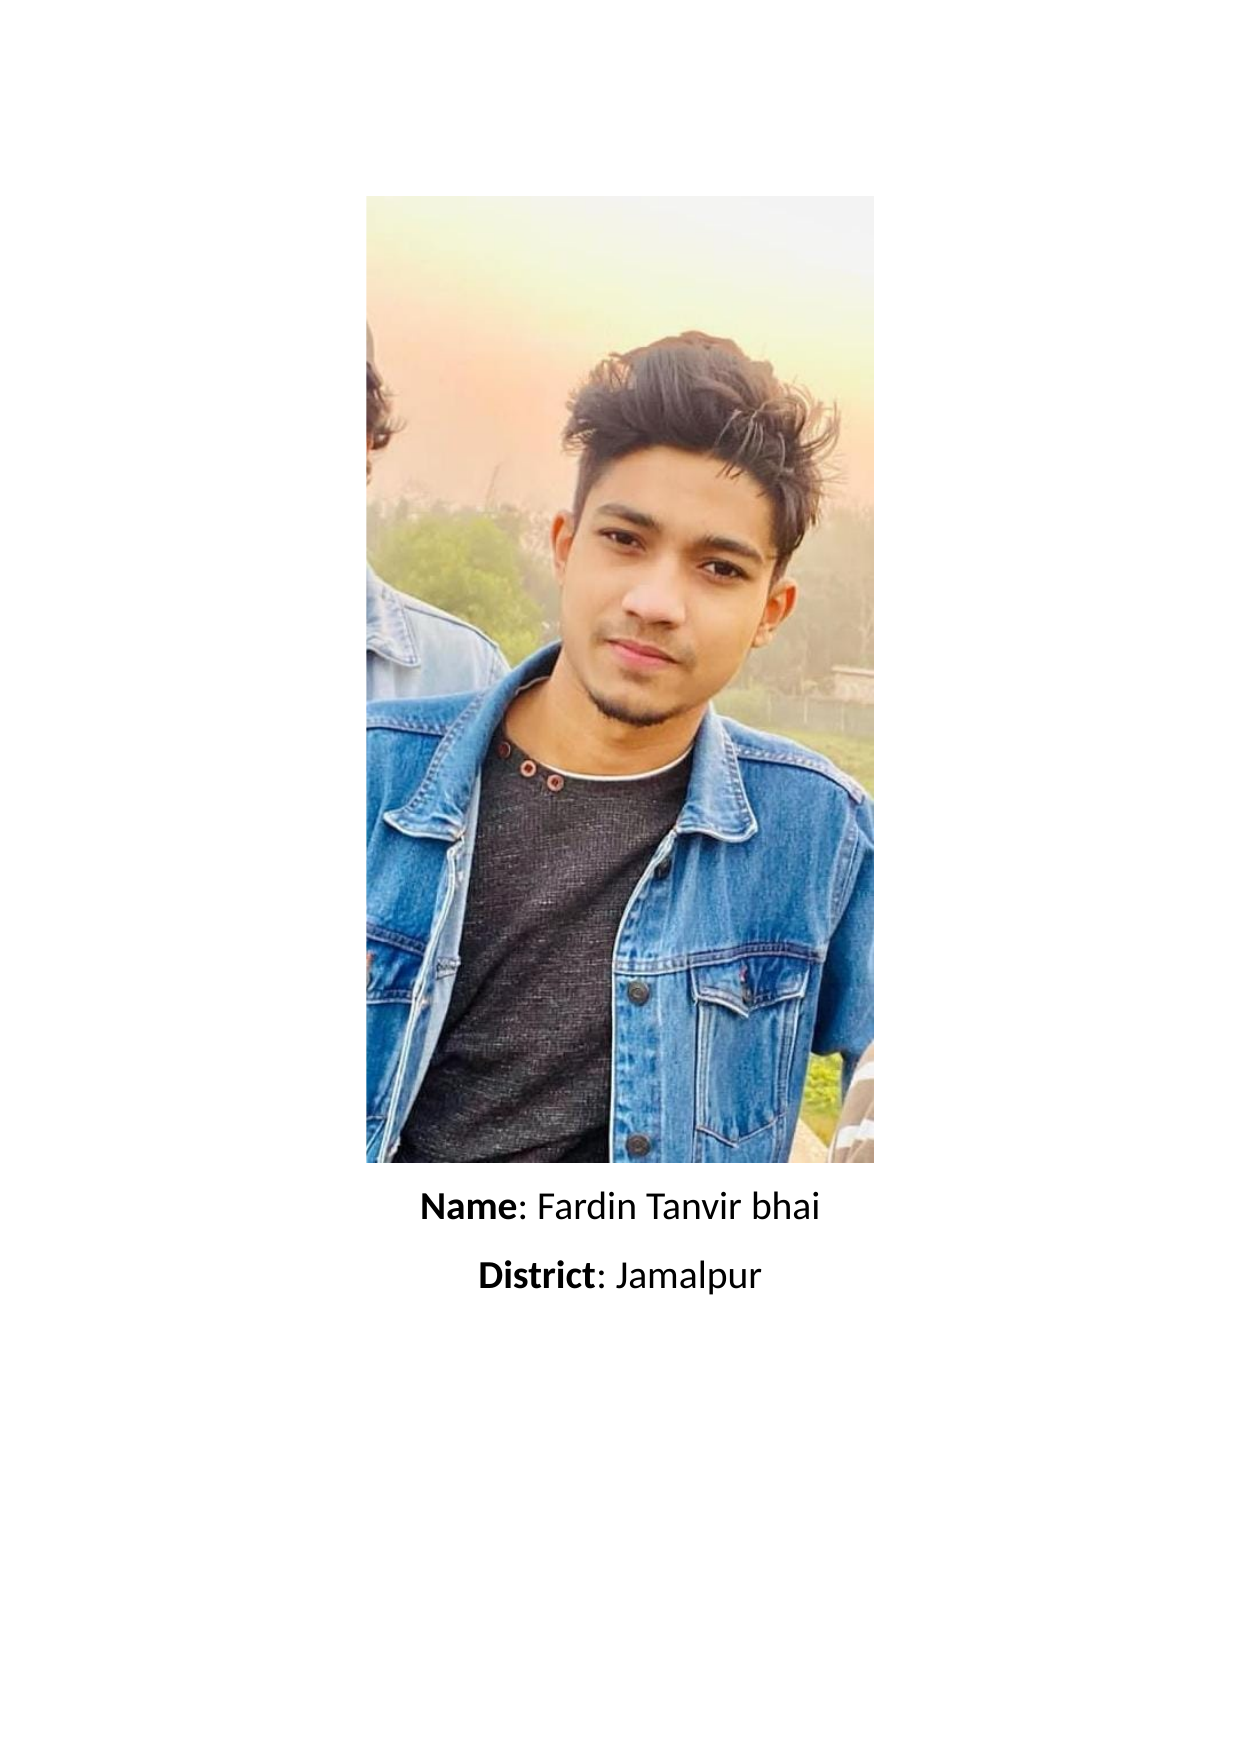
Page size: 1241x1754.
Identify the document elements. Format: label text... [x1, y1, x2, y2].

picture [366, 196, 874, 1163]
text Name: Fardin Tanvir bhai [150, 1181, 1090, 1229]
text District: Jamalpur [150, 1250, 1090, 1298]
